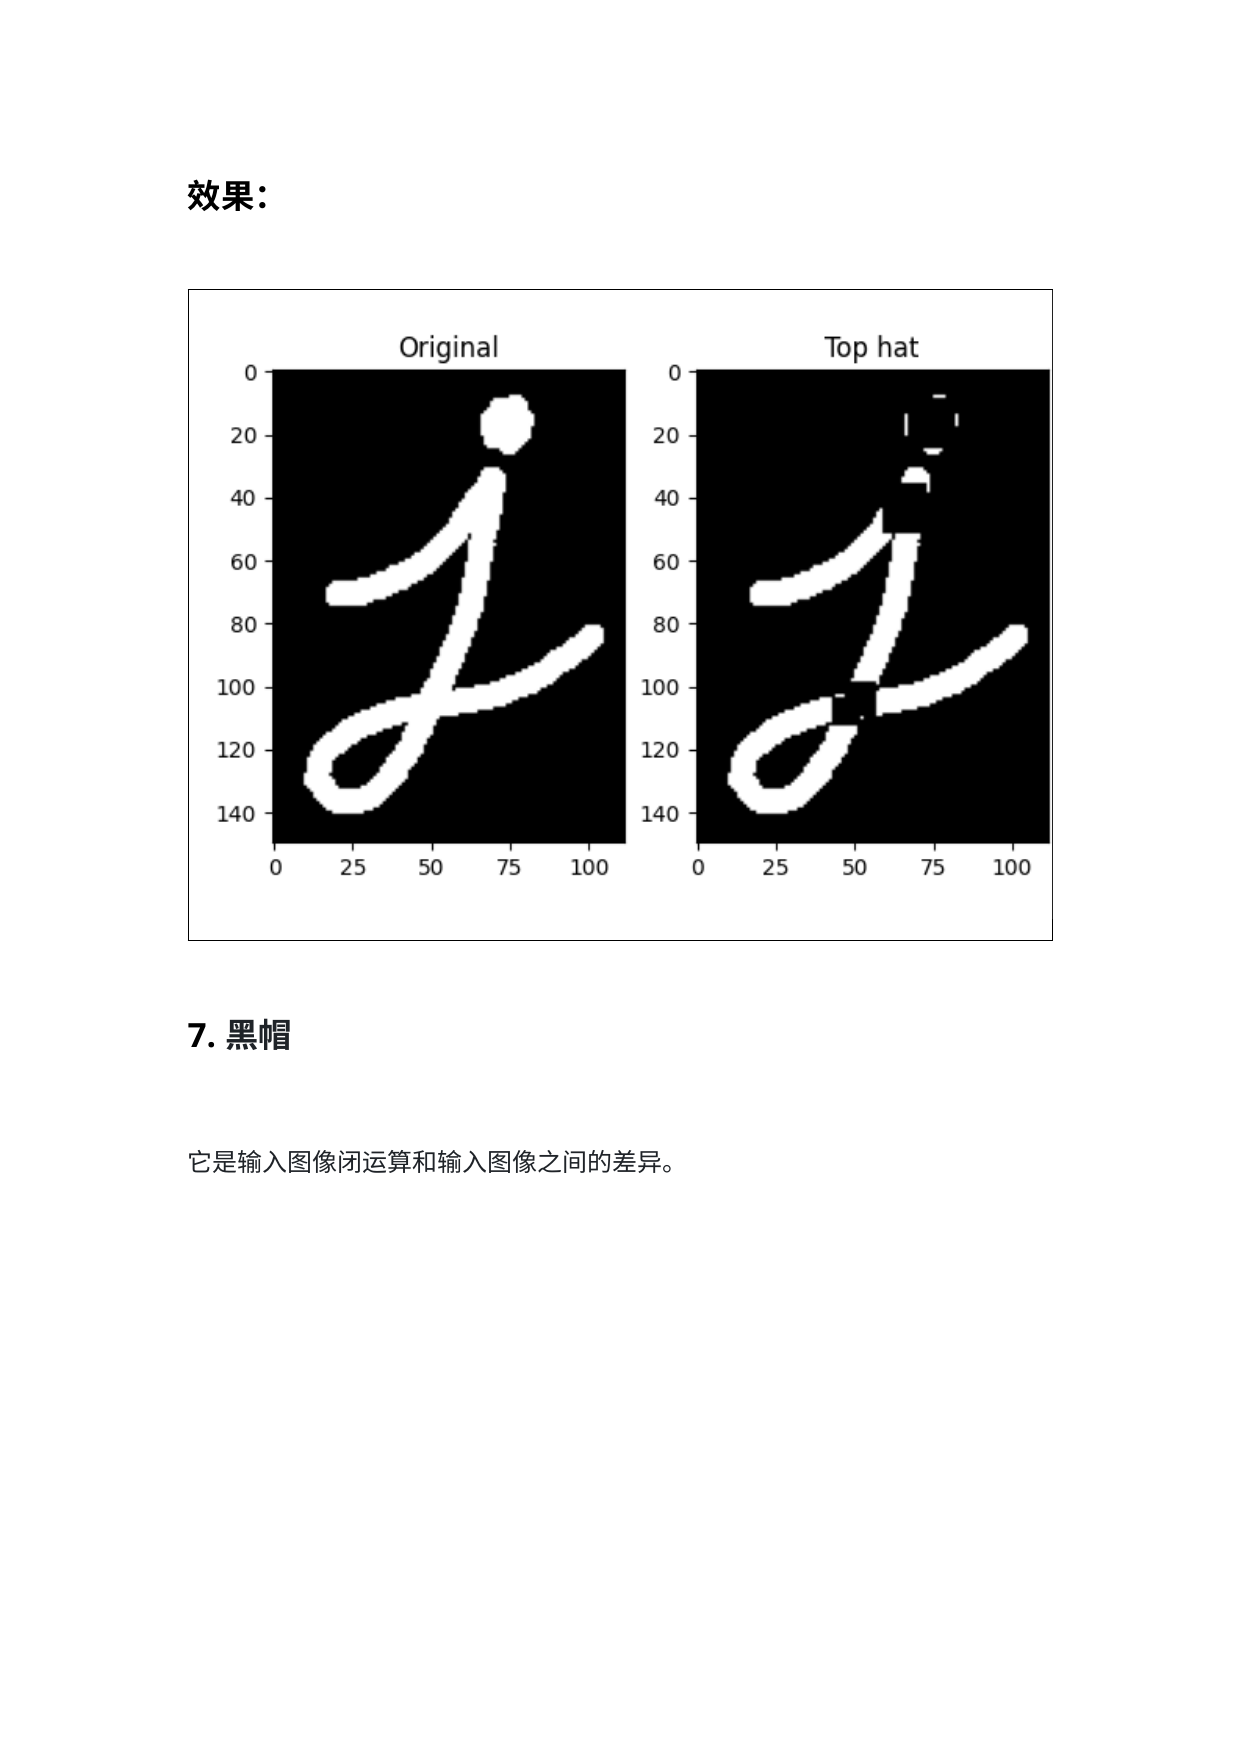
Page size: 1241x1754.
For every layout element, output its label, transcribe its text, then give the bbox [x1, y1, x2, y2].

text 它是输入图像闭运算和输入图像之间的差异。 [187, 1128, 1053, 1193]
subtitle 7. 黑帽 [187, 1001, 1053, 1066]
subtitle 效果： [187, 162, 1053, 227]
table_header [189, 290, 1052, 940]
picture [199, 290, 1053, 919]
